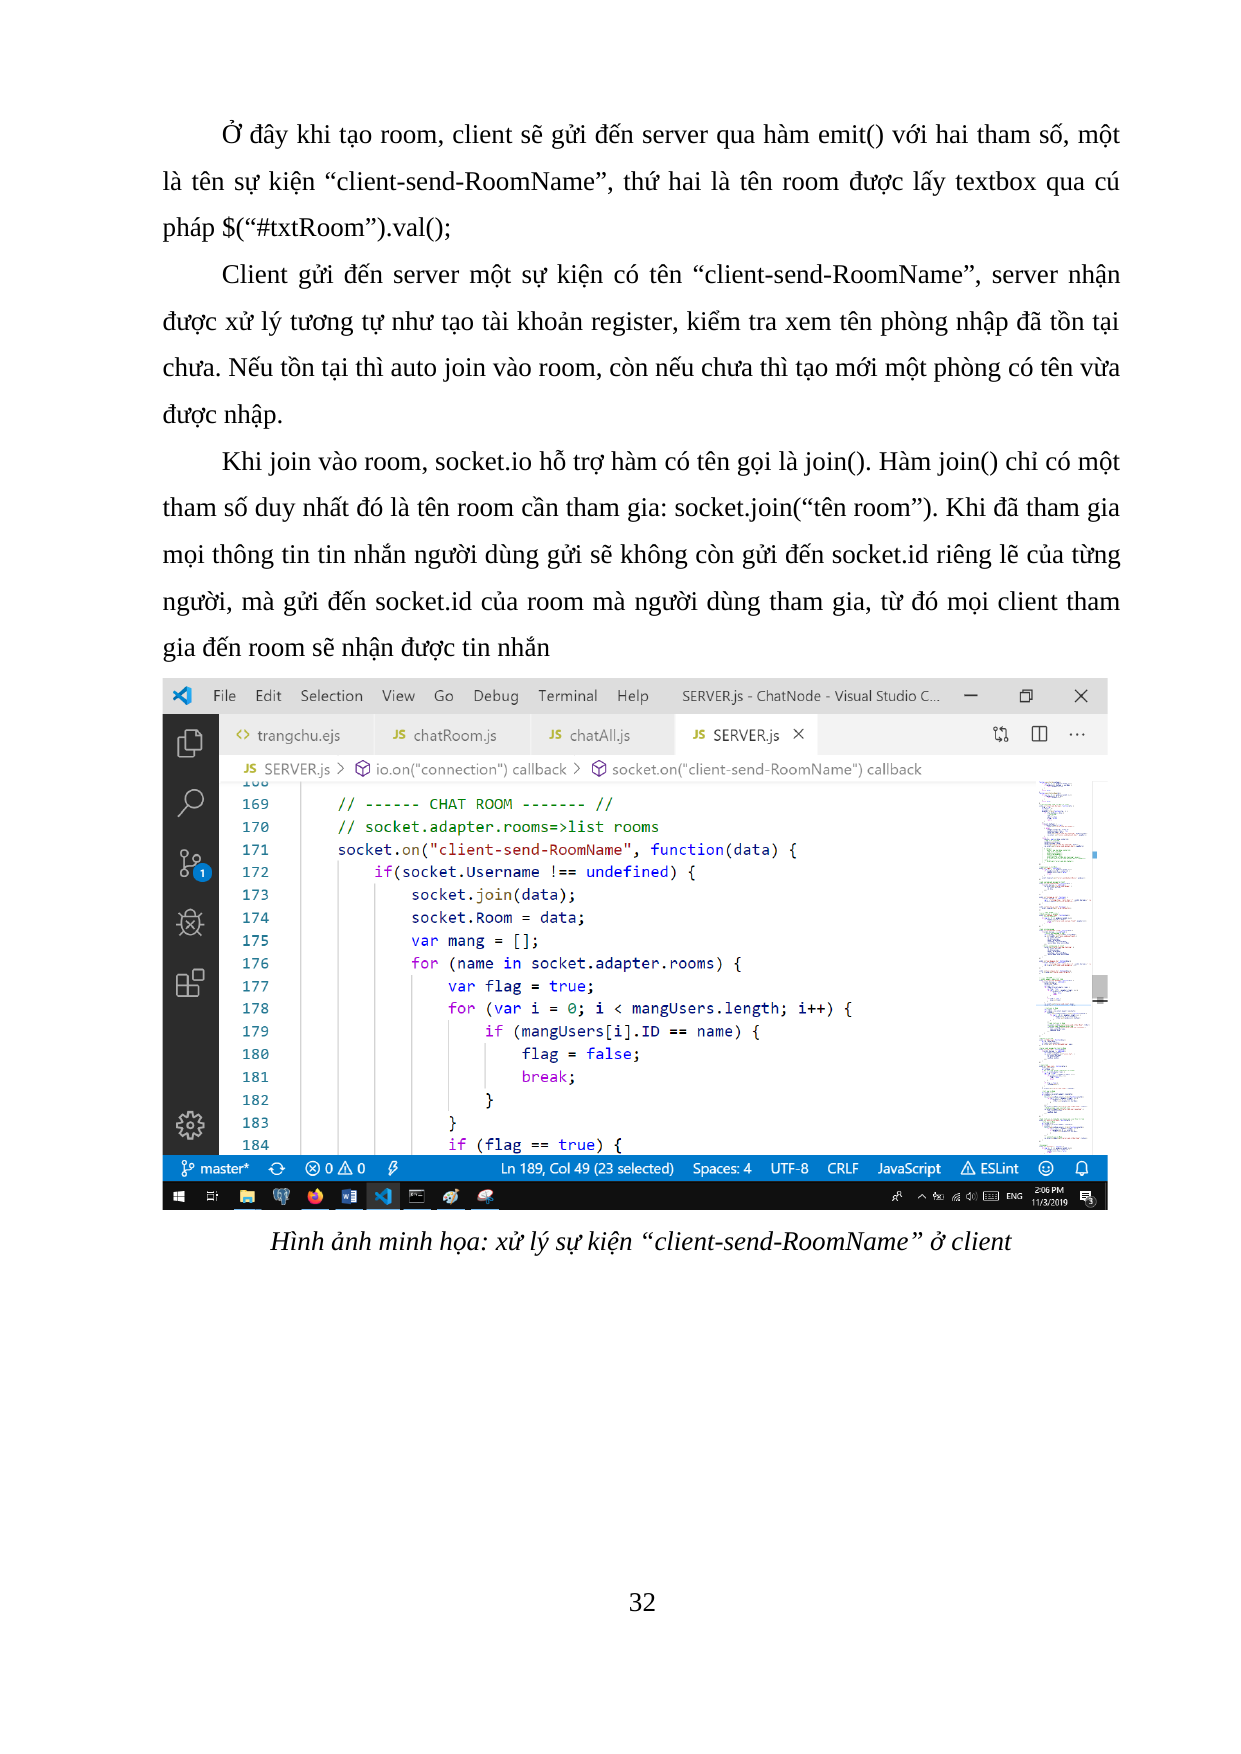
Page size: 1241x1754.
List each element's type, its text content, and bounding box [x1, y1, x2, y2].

picture [162, 678, 1108, 1210]
text Khi join vào room, socket.io hỗ trợ hàm có tên gọi là join(). Hàm join() chỉ có một tham số duy nhất đó là tên room cần tham gia: socket.join(“tên room”). Khi đã tham gia mọi thông tin tin nhắn người dùng gửi sẽ không còn gửi đến socket.id riêng lẽ của từng người, mà gửi đến socket.id của room mà người dùng tham gia, từ đó mọi client tham gia đến room sẽ nhận được tin nhắn [162, 445, 1122, 663]
text Hình ảnh minh họa: xử lý sự kiện “client-send-RoomName” ở client [162, 1225, 1122, 1256]
text Client gửi đến server một sự kiện có tên “client-send-RoomName”, server nhận được xử lý tương tự như tạo tài khoản register, kiểm tra xem tên phòng nhập đã tồn tại chưa. Nếu tồn tại thì auto join vào room, còn nếu chưa thì tạo mới một phòng có tên vừa được nhập. [162, 258, 1122, 429]
text Ở đây khi tạo room, client sẽ gửi đến server qua hàm emit() với hai tham số, một là tên sự kiện “client-send-RoomName”, thứ hai là tên room được lấy textbox qua cú pháp $(“#txtRoom”).val(); [162, 118, 1122, 243]
